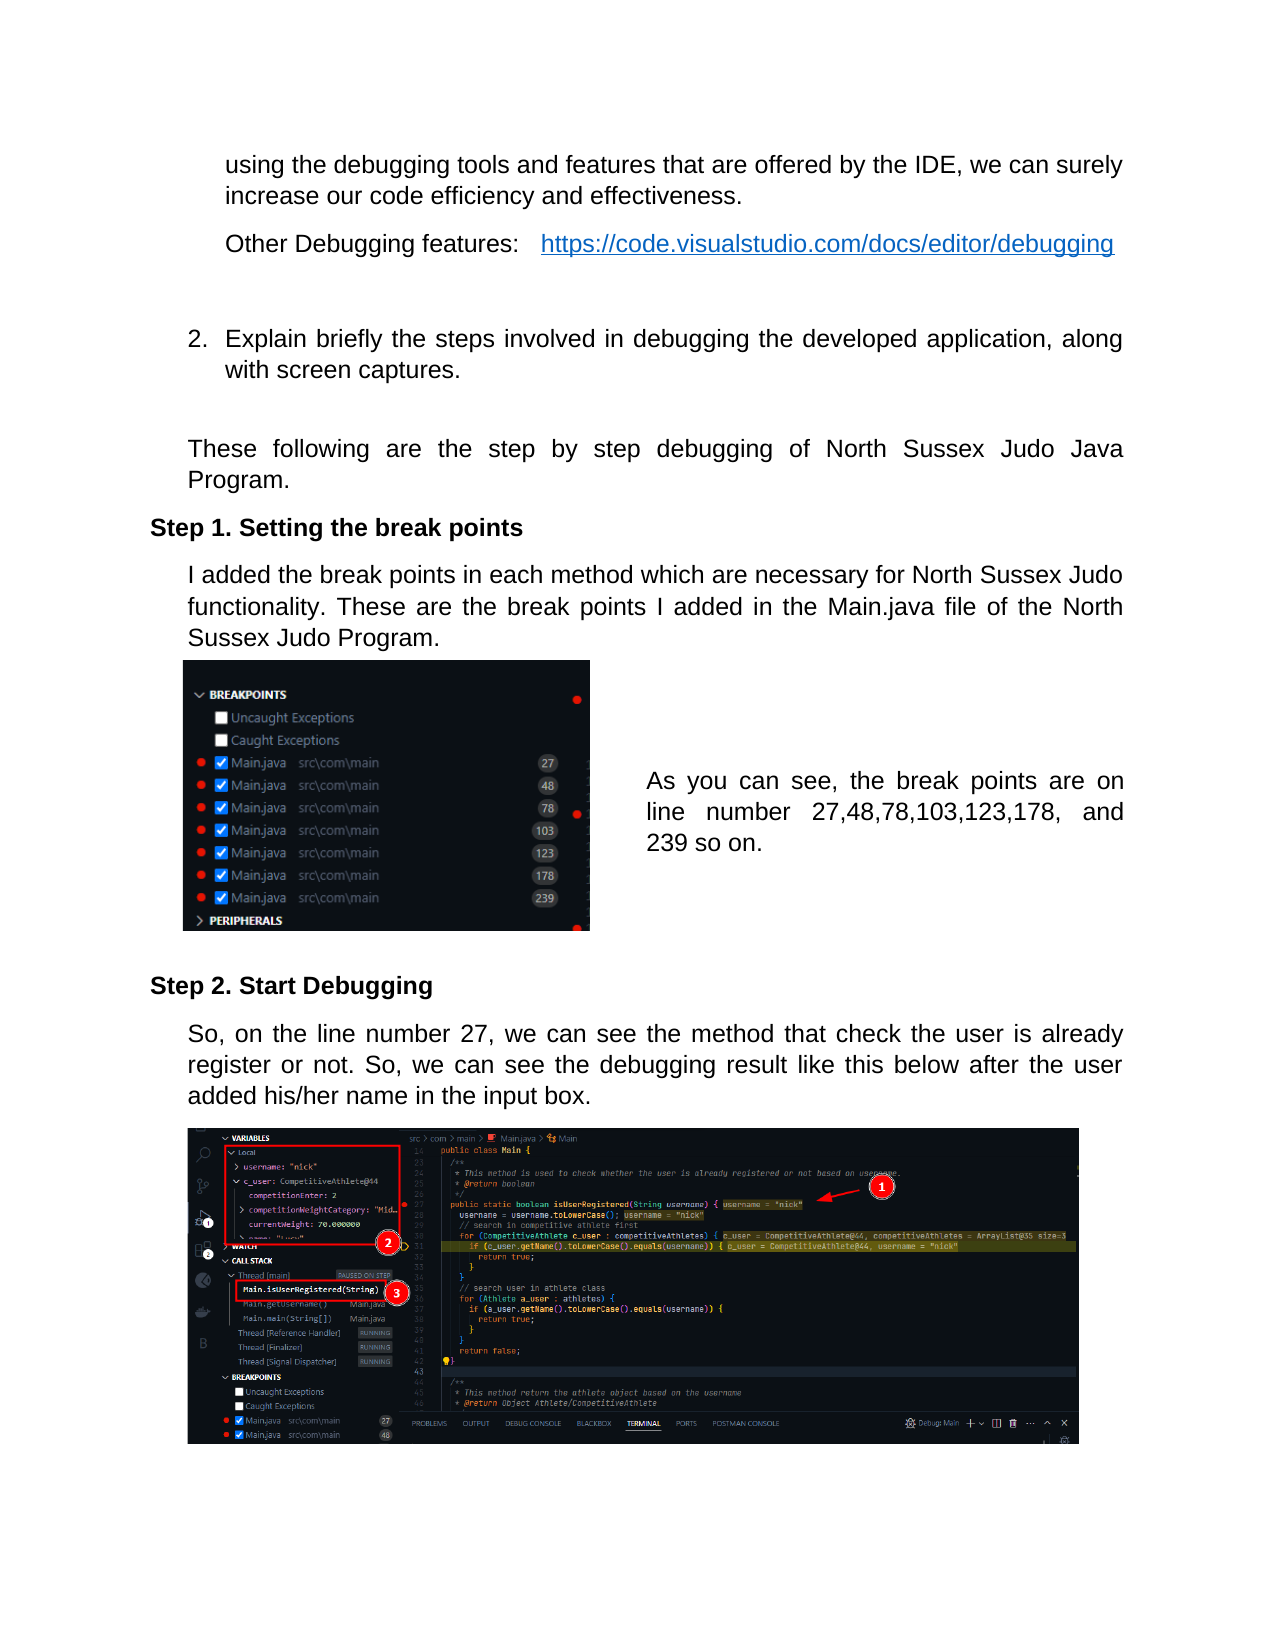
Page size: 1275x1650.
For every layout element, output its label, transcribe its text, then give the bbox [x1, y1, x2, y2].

picture [182, 660, 590, 931]
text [225, 150, 1125, 210]
text Step 2. Start Debugging [150, 971, 1125, 999]
list Explain briefly the steps involved in debugging the developed application, along with screen captures. [187, 324, 1125, 384]
picture [187, 1128, 1079, 1444]
text As you can see, the break points are on line number 27,48,78,103,123,178, and 239 so on. [590, 766, 1125, 856]
text I added the break points in each method which are necessary for North Sussex Judo functionality. These are the break points I added in the Main.java file of the North Sussex Judo Program. [187, 560, 1125, 651]
text Other Debugging features: https://code.visualstudio.com/docs/editor/debugging [225, 229, 1125, 257]
text Step 1. Setting the break points [150, 513, 1125, 541]
text So, on the line number 27, we can see the method that check the user is already register or not. So, we can see the debugging result like this below after the user added his/her name in the input box. [187, 1018, 1125, 1109]
text These following are the step by step debugging of North Sussex Judo Java Program. [187, 434, 1125, 494]
